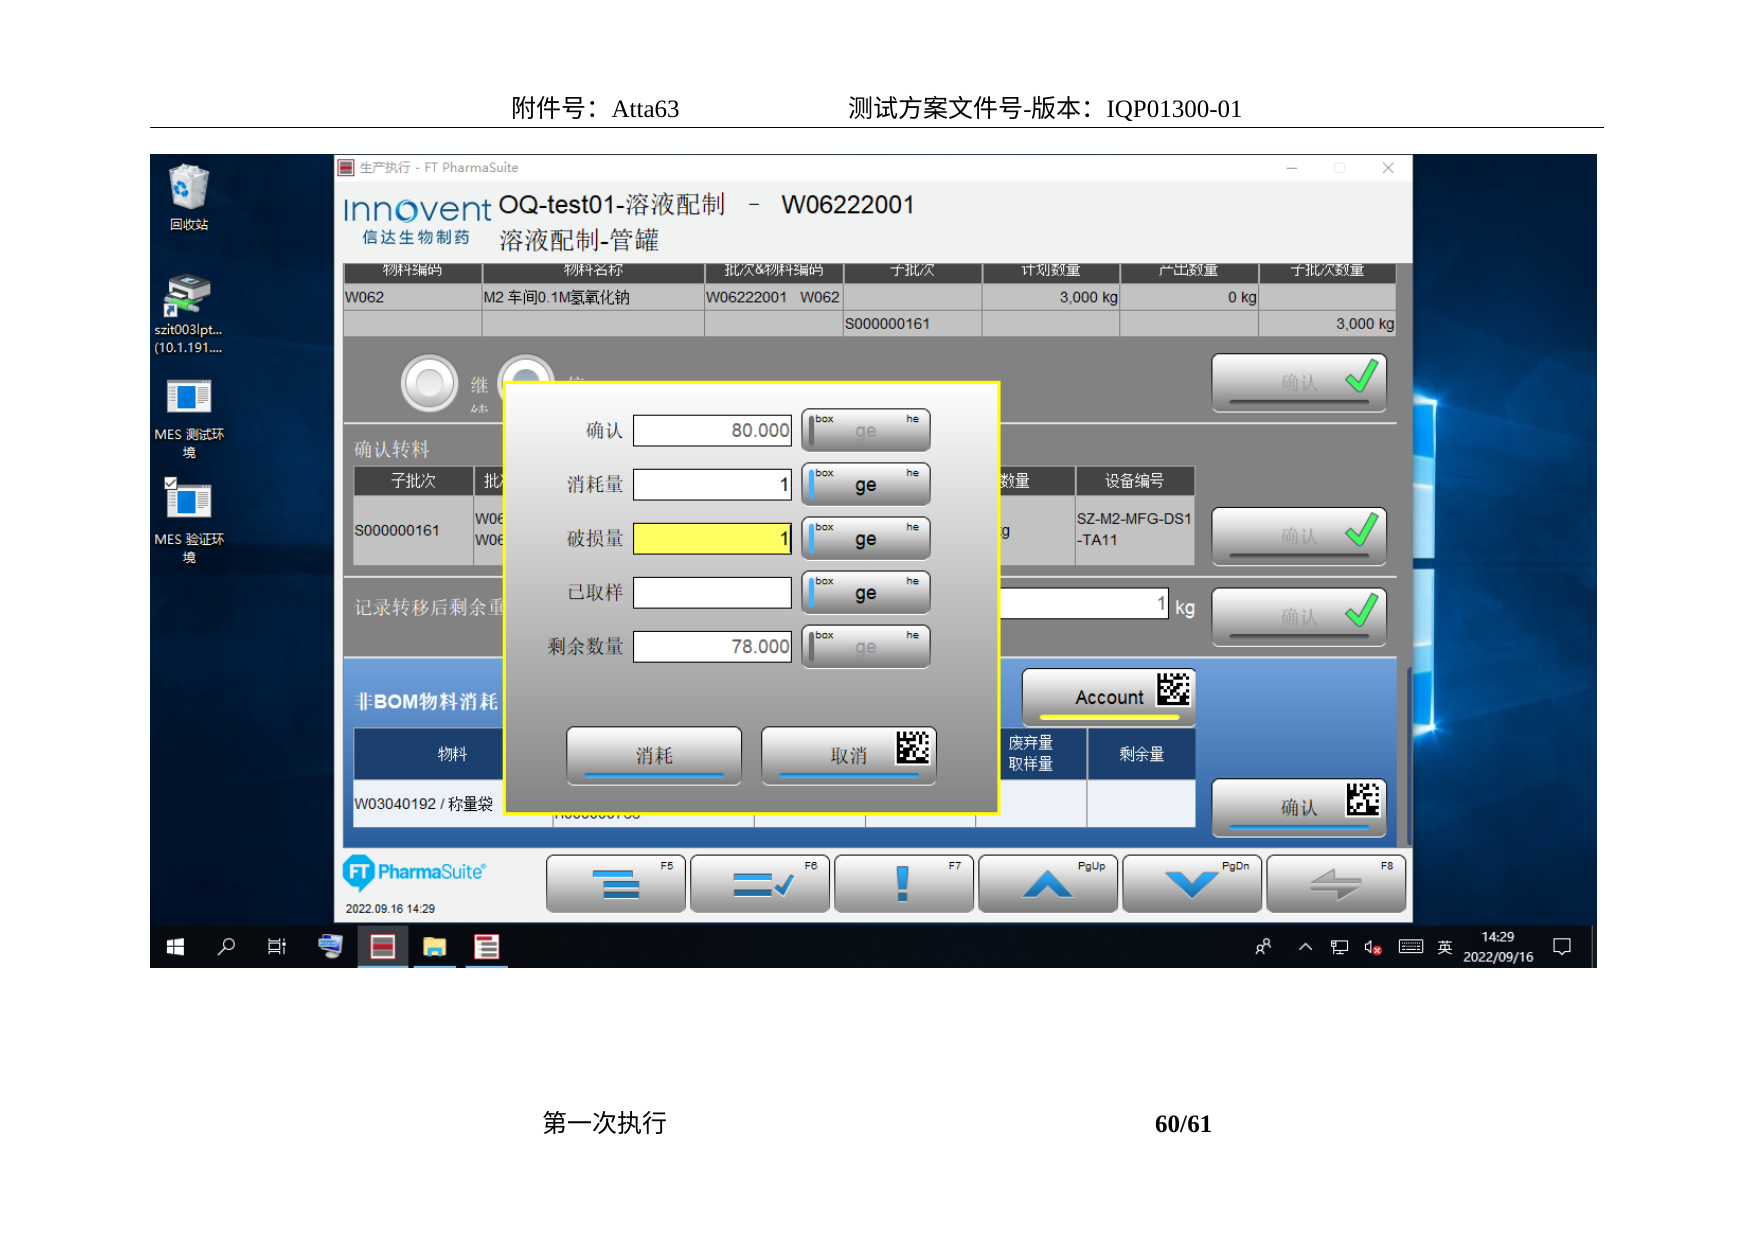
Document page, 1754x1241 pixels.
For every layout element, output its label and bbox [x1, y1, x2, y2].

picture [150, 154, 1597, 968]
